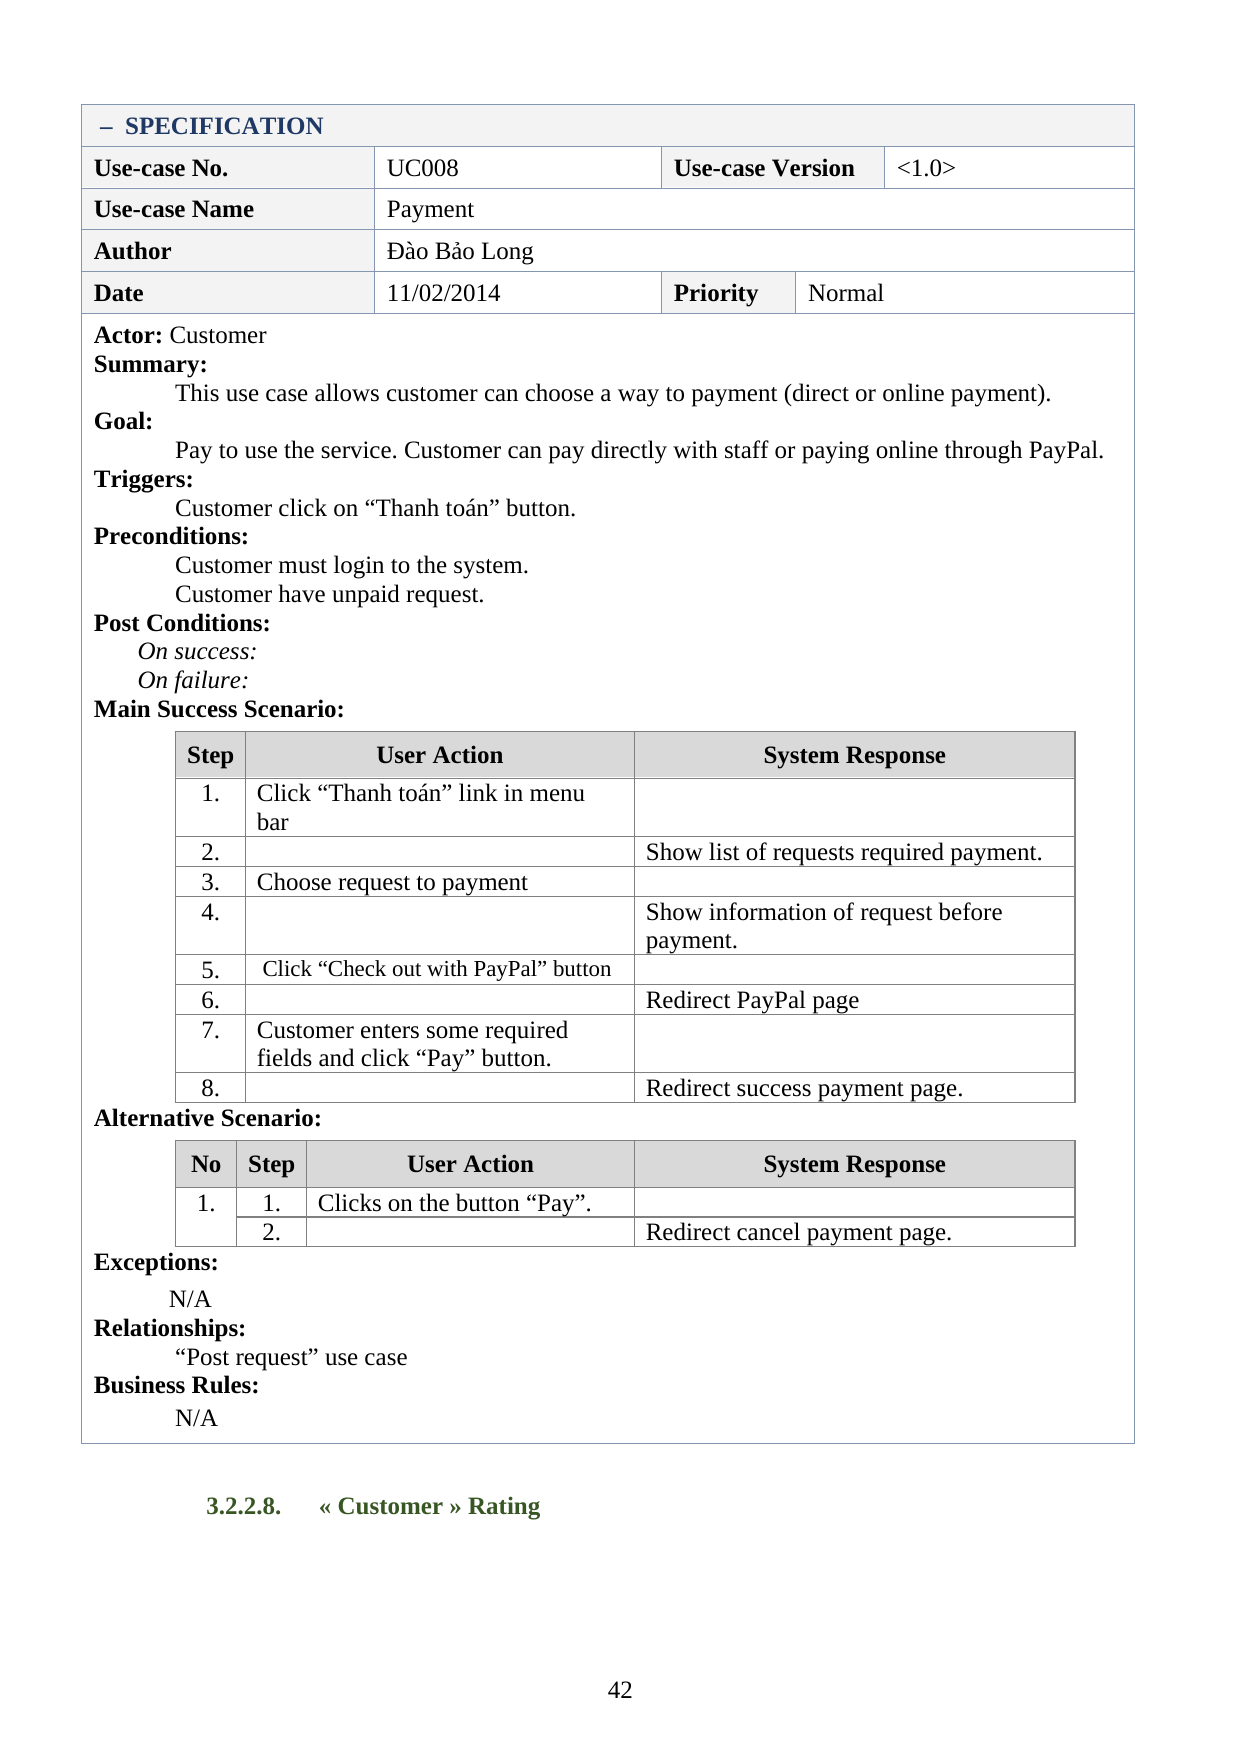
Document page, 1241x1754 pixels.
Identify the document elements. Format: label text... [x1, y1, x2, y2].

table_cell UC008 [375, 147, 661, 187]
table_cell Use-case No. [82, 147, 374, 187]
table_cell Đào Bảo Long [375, 230, 1134, 271]
subtitle « Customer » Rating [206, 1491, 1146, 1520]
table_cell Use-case Name [82, 189, 374, 229]
table_cell Priority [662, 272, 795, 313]
table_cell <1.0> [885, 147, 1134, 187]
table_cell Use-case Version [662, 147, 884, 187]
table_cell Actor: Customer Summary: This use case allows customer can choose a way to payment (direct or online payment). Goal: Pay to use the service. Customer can pay directly with staff or paying online through PayPal. Triggers: Customer click on “Thanh toán” button. Preconditions: Customer must login to the system. Customer have unpaid request. Post Conditions: On success: On failure: Main Success Scenario: Alternative Scenario: Exceptions: N/A Relationships: “Post request” use case Business Rules: N/A [82, 314, 1134, 1442]
table_cell 11/02/2014 [375, 272, 661, 313]
table_cell Author [82, 230, 374, 271]
table_cell Date [82, 272, 374, 313]
table_header – SPECIFICATION [82, 105, 1134, 146]
table_cell Normal [796, 272, 1134, 313]
table_cell Payment [375, 189, 1134, 229]
